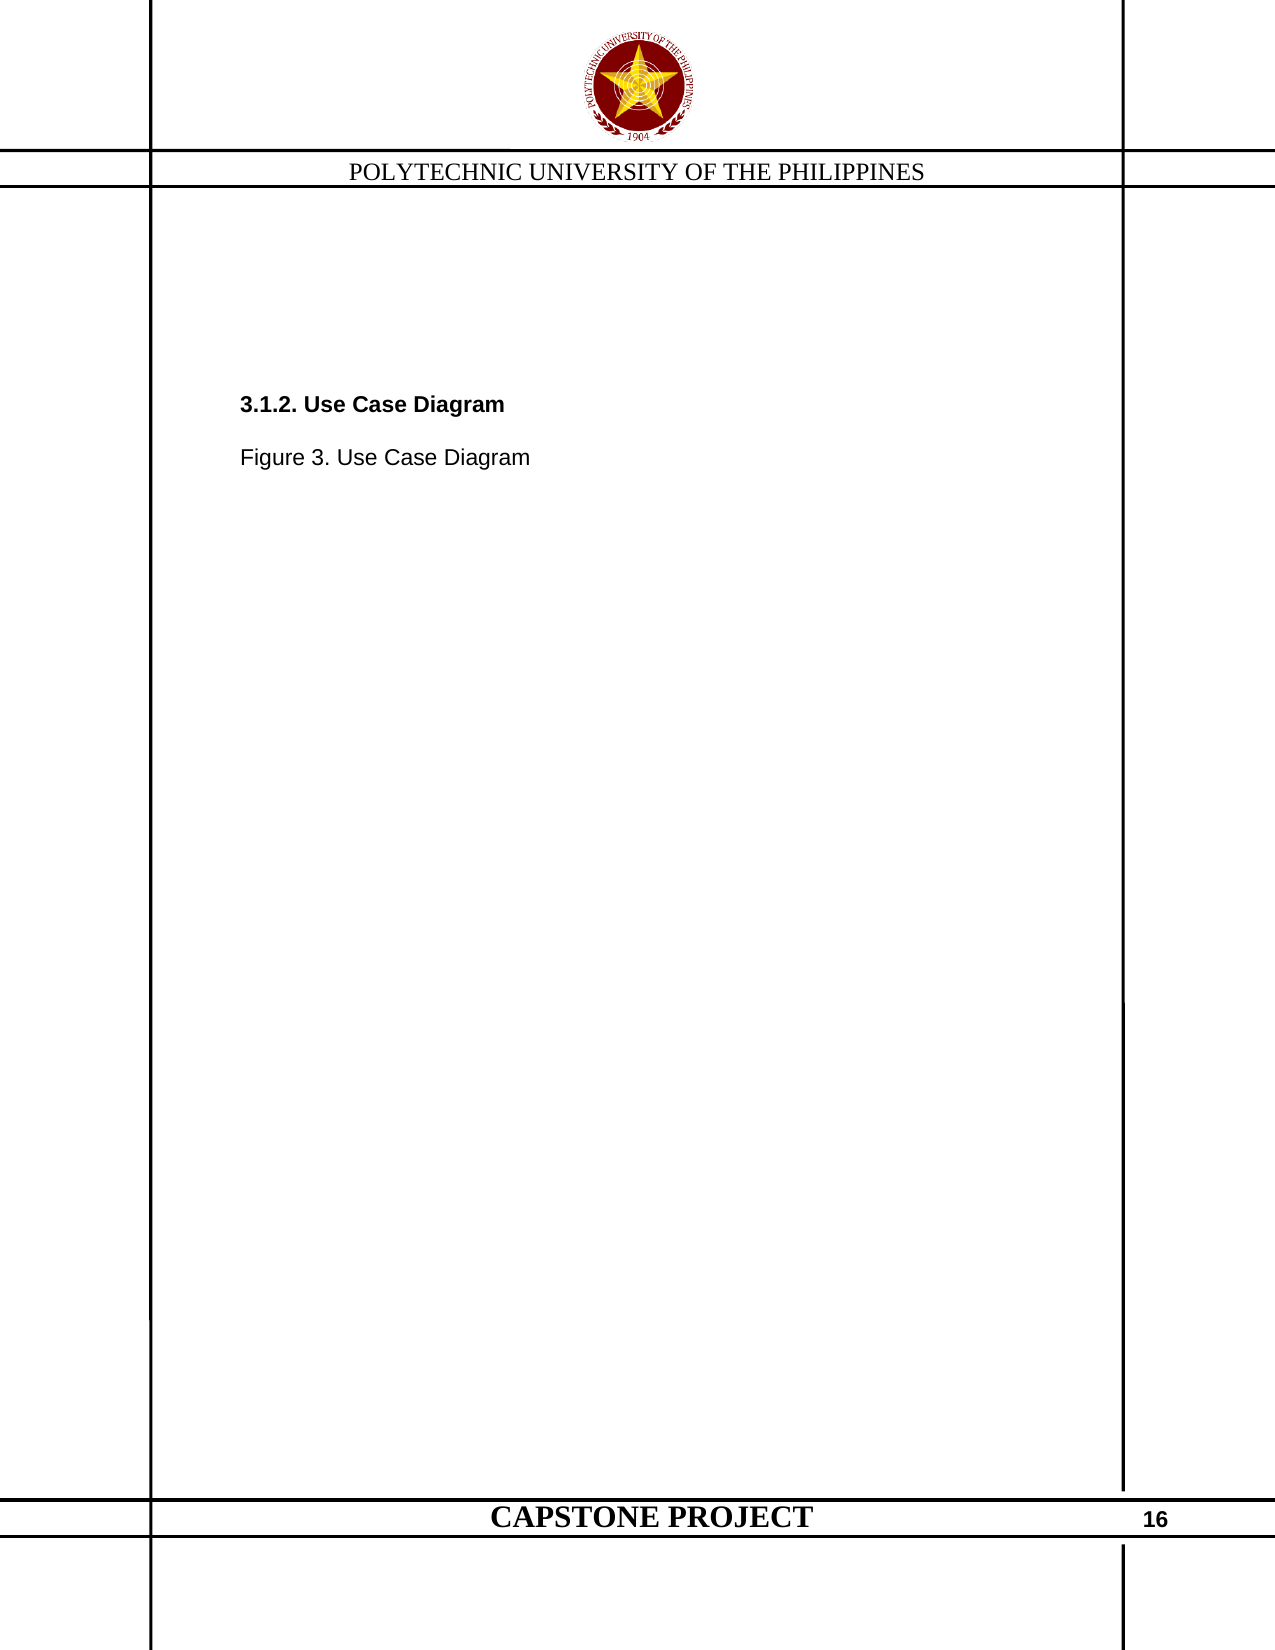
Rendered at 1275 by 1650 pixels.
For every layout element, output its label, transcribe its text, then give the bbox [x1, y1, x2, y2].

text 3.1.2. Use Case Diagram [165, 391, 1110, 418]
text Figure 3. Use Case Diagram [165, 444, 1110, 470]
picture [582, 31, 694, 142]
